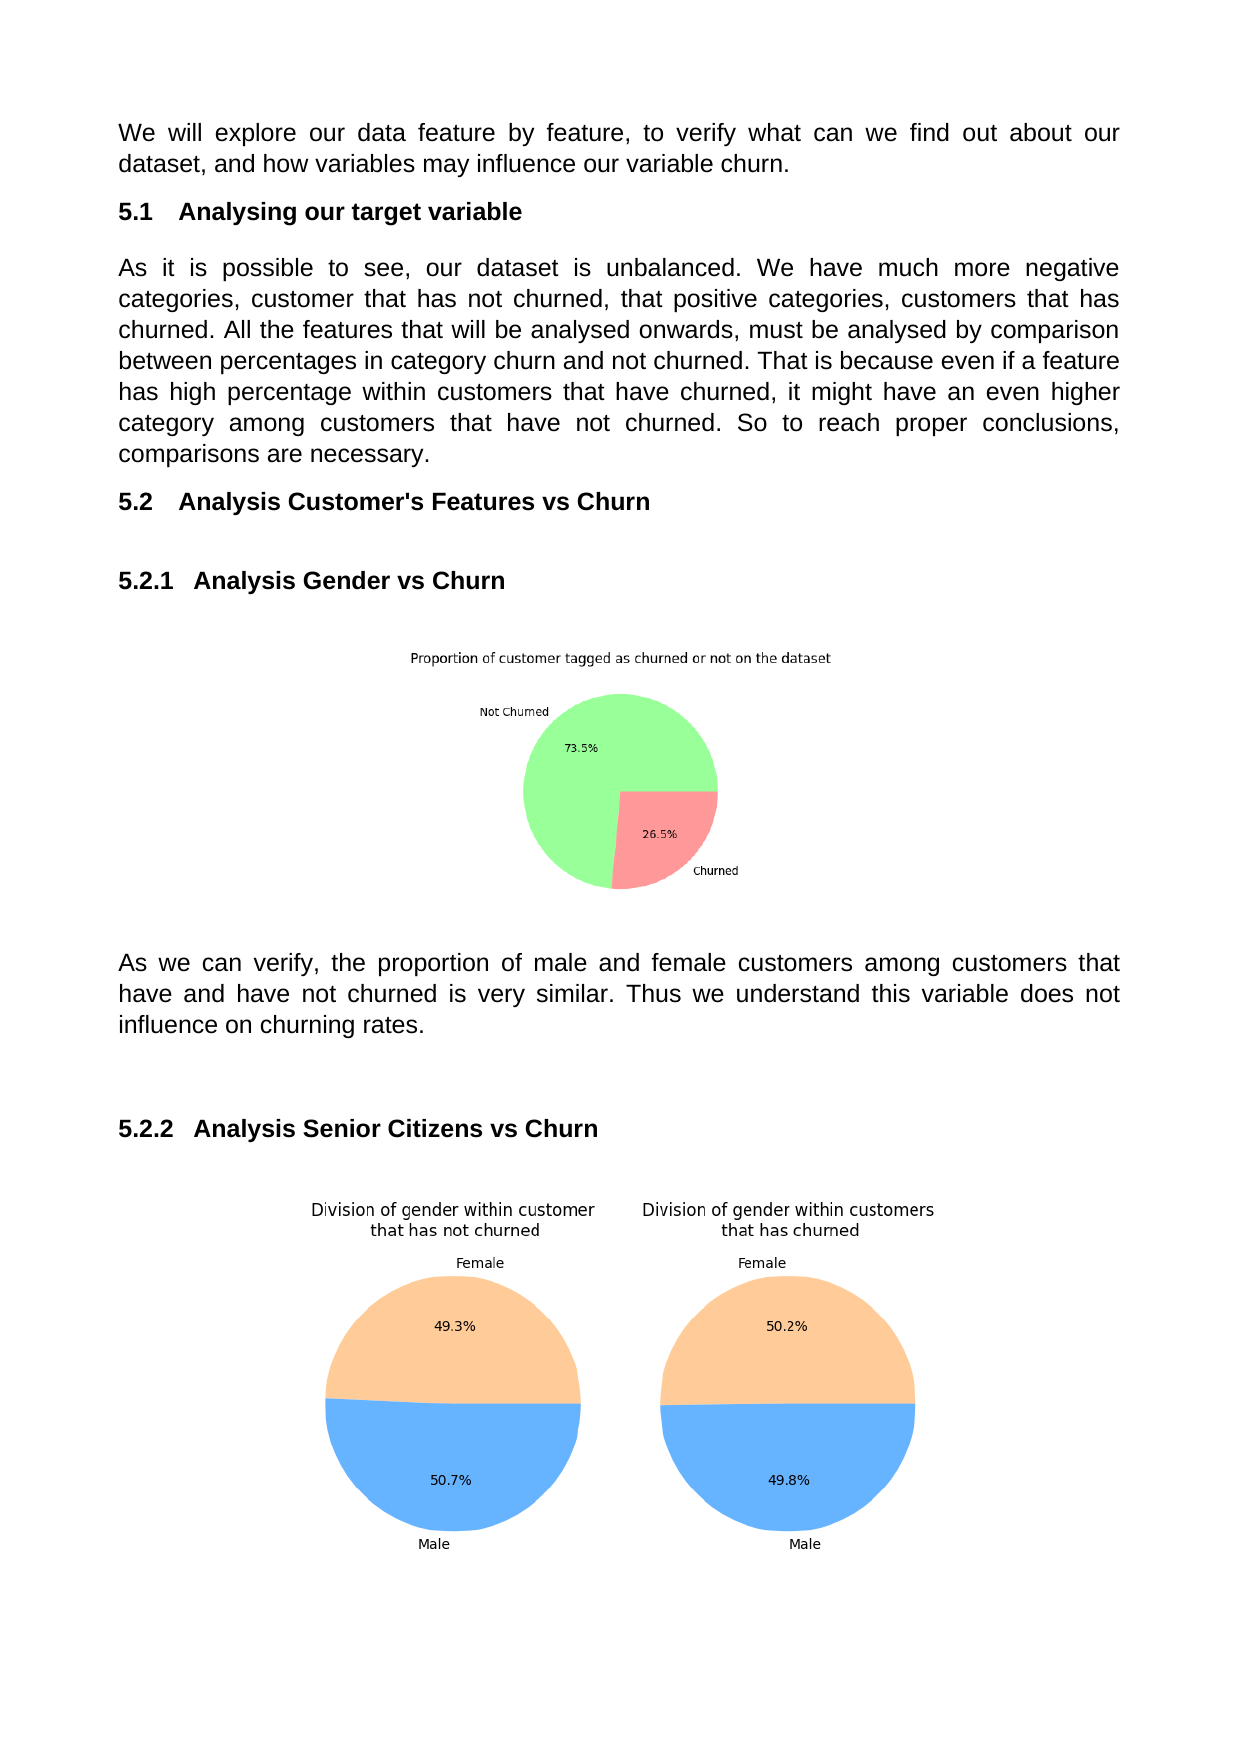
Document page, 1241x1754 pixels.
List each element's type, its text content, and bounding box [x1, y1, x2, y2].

text As we can verify, the proportion of male and female customers among customers that have and have not churned is very similar. Thus we understand this variable does not influence on churning rates. [118, 1008, 1122, 1039]
subtitle Analysis Senior Citizens vs Churn [118, 1114, 1122, 1143]
text We will explore our data feature by feature, to verify what can we find out about our dataset, and how variables may influence our variable churn. [118, 147, 1122, 178]
subtitle Analysing our target variable [118, 197, 1122, 226]
picture [283, 1192, 957, 1573]
subtitle Analysis Gender vs Churn [118, 566, 1122, 594]
subtitle Analysis Customer's Features vs Churn [118, 487, 1122, 516]
picture [402, 644, 838, 921]
